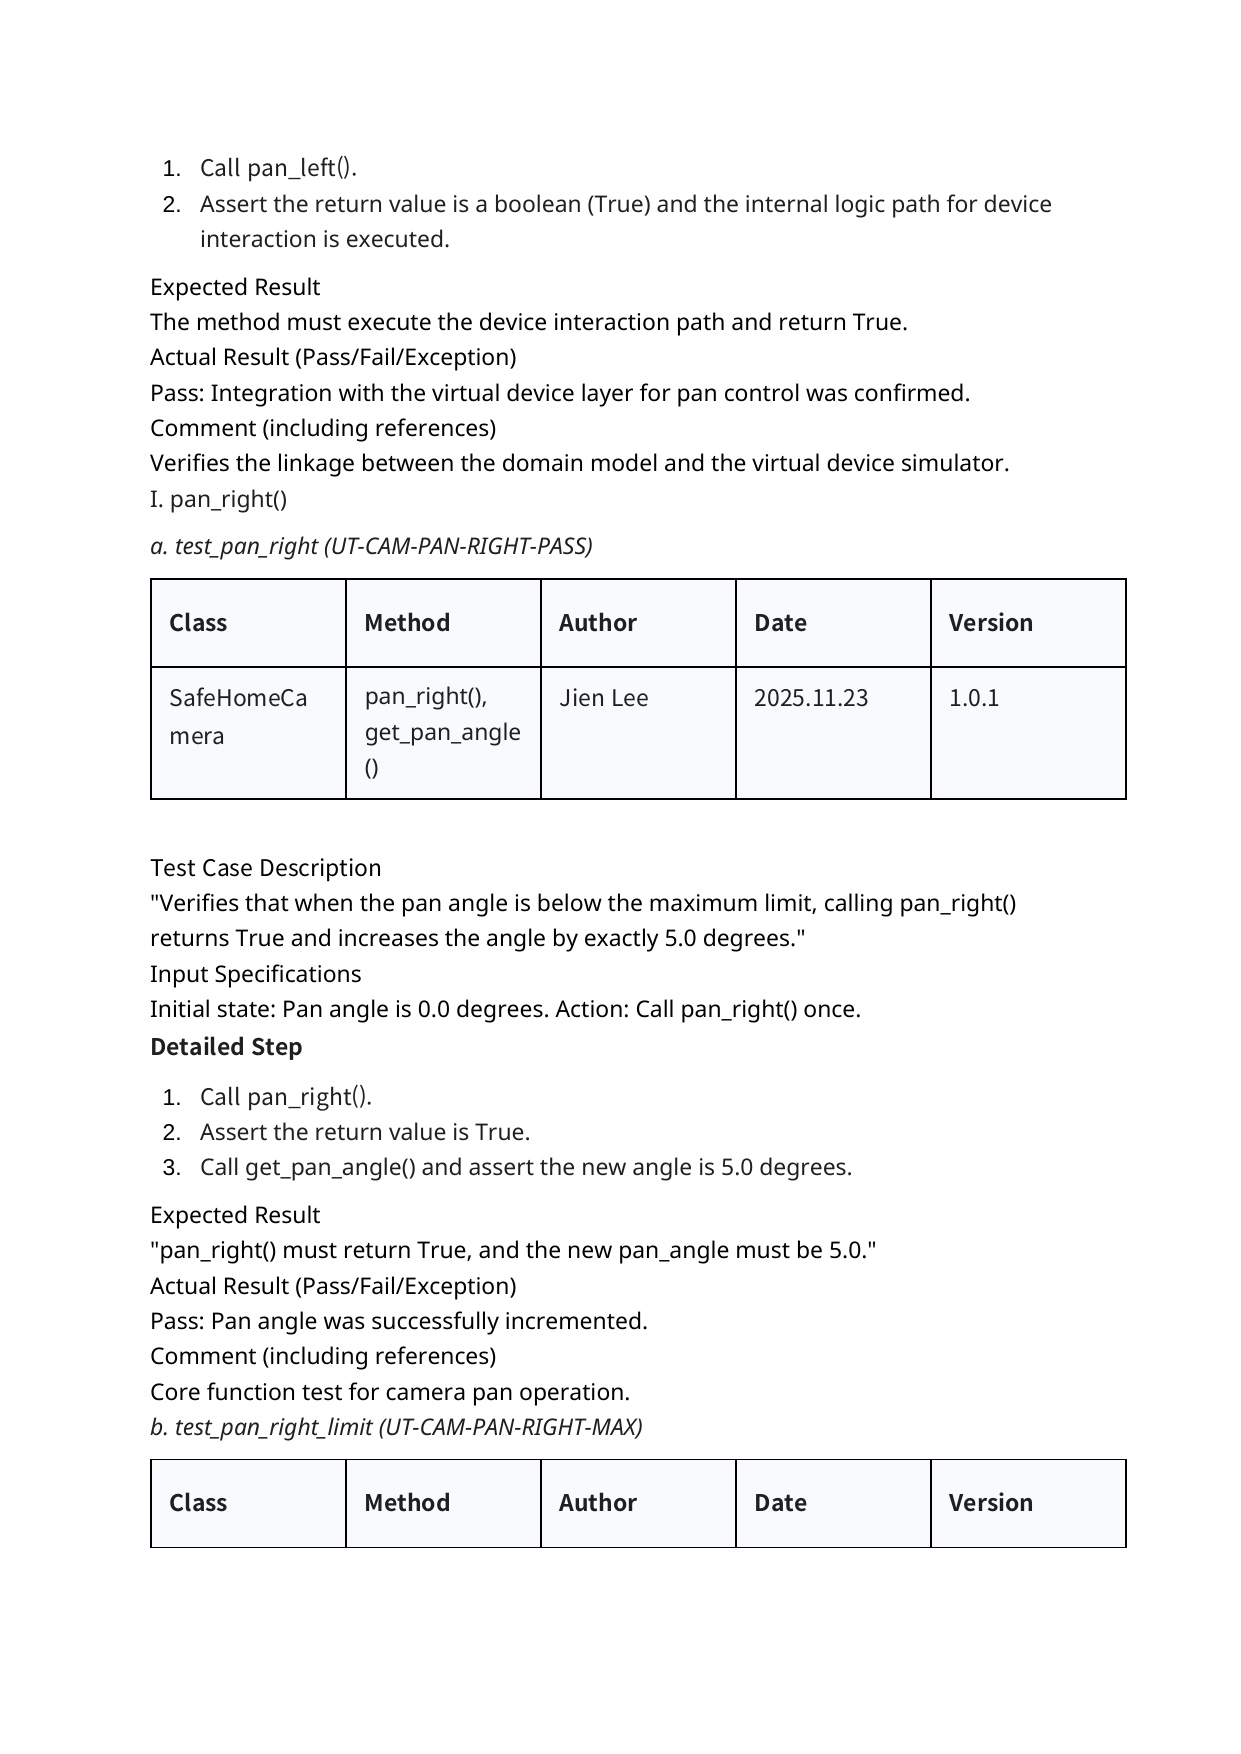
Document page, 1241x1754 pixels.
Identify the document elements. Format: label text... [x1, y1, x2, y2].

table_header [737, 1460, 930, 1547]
text Input Specifications [150, 958, 1090, 989]
list Call pan_left(). [162, 150, 1090, 183]
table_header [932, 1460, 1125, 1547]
text Actual Result (Pass/Fail/Exception) [150, 1269, 1090, 1301]
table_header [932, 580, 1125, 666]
text Detailed Step [150, 1028, 1090, 1062]
text Expected Result [150, 1199, 1090, 1230]
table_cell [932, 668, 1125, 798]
text Pass: Integration with the virtual device layer for pan control was confirmed. [150, 377, 1090, 408]
subtitle I. pan_right() [150, 482, 1090, 514]
subtitle a. test_pan_right (UT-CAM-PAN-RIGHT-PASS) [150, 530, 1090, 562]
text "pan_right() must return True, and the new pan_angle must be 5.0." [150, 1234, 1090, 1266]
text Comment (including references) [150, 412, 1090, 443]
list Assert the return value is a boolean (True) and the internal logic path for device interaction is executed. [162, 187, 1090, 254]
list Call pan_right(). [162, 1078, 1090, 1112]
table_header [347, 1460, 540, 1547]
text Initial state: Pan angle is 0.0 degrees. Action: Call pan_right() once. [150, 993, 1090, 1024]
text Actual Result (Pass/Fail/Exception) [150, 341, 1090, 372]
text The method must execute the device interaction path and return True. [150, 306, 1090, 337]
text Comment (including references) [150, 1340, 1090, 1371]
subtitle b. test_pan_right_limit (UT-CAM-PAN-RIGHT-MAX) [150, 1411, 1090, 1442]
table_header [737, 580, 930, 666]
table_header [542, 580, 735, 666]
list Assert the return value is True. [162, 1116, 1090, 1147]
text Verifies the linkage between the domain model and the virtual device simulator. [150, 447, 1090, 478]
text Core function test for camera pan operation. [150, 1376, 1090, 1407]
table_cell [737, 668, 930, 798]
text Pass: Pan angle was successfully incremented. [150, 1305, 1090, 1336]
text Expected Result [150, 271, 1090, 302]
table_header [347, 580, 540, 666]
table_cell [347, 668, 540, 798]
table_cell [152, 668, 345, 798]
text Test Case Description [150, 849, 1090, 883]
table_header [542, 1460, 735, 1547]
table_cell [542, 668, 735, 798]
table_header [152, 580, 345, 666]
list Call get_pan_angle() and assert the new angle is 5.0 degrees. [162, 1151, 1090, 1182]
text "Verifies that when the pan angle is below the maximum limit, calling pan_right() returns True and increases the angle by exactly 5.0 degrees." [150, 887, 1090, 954]
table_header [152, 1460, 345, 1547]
